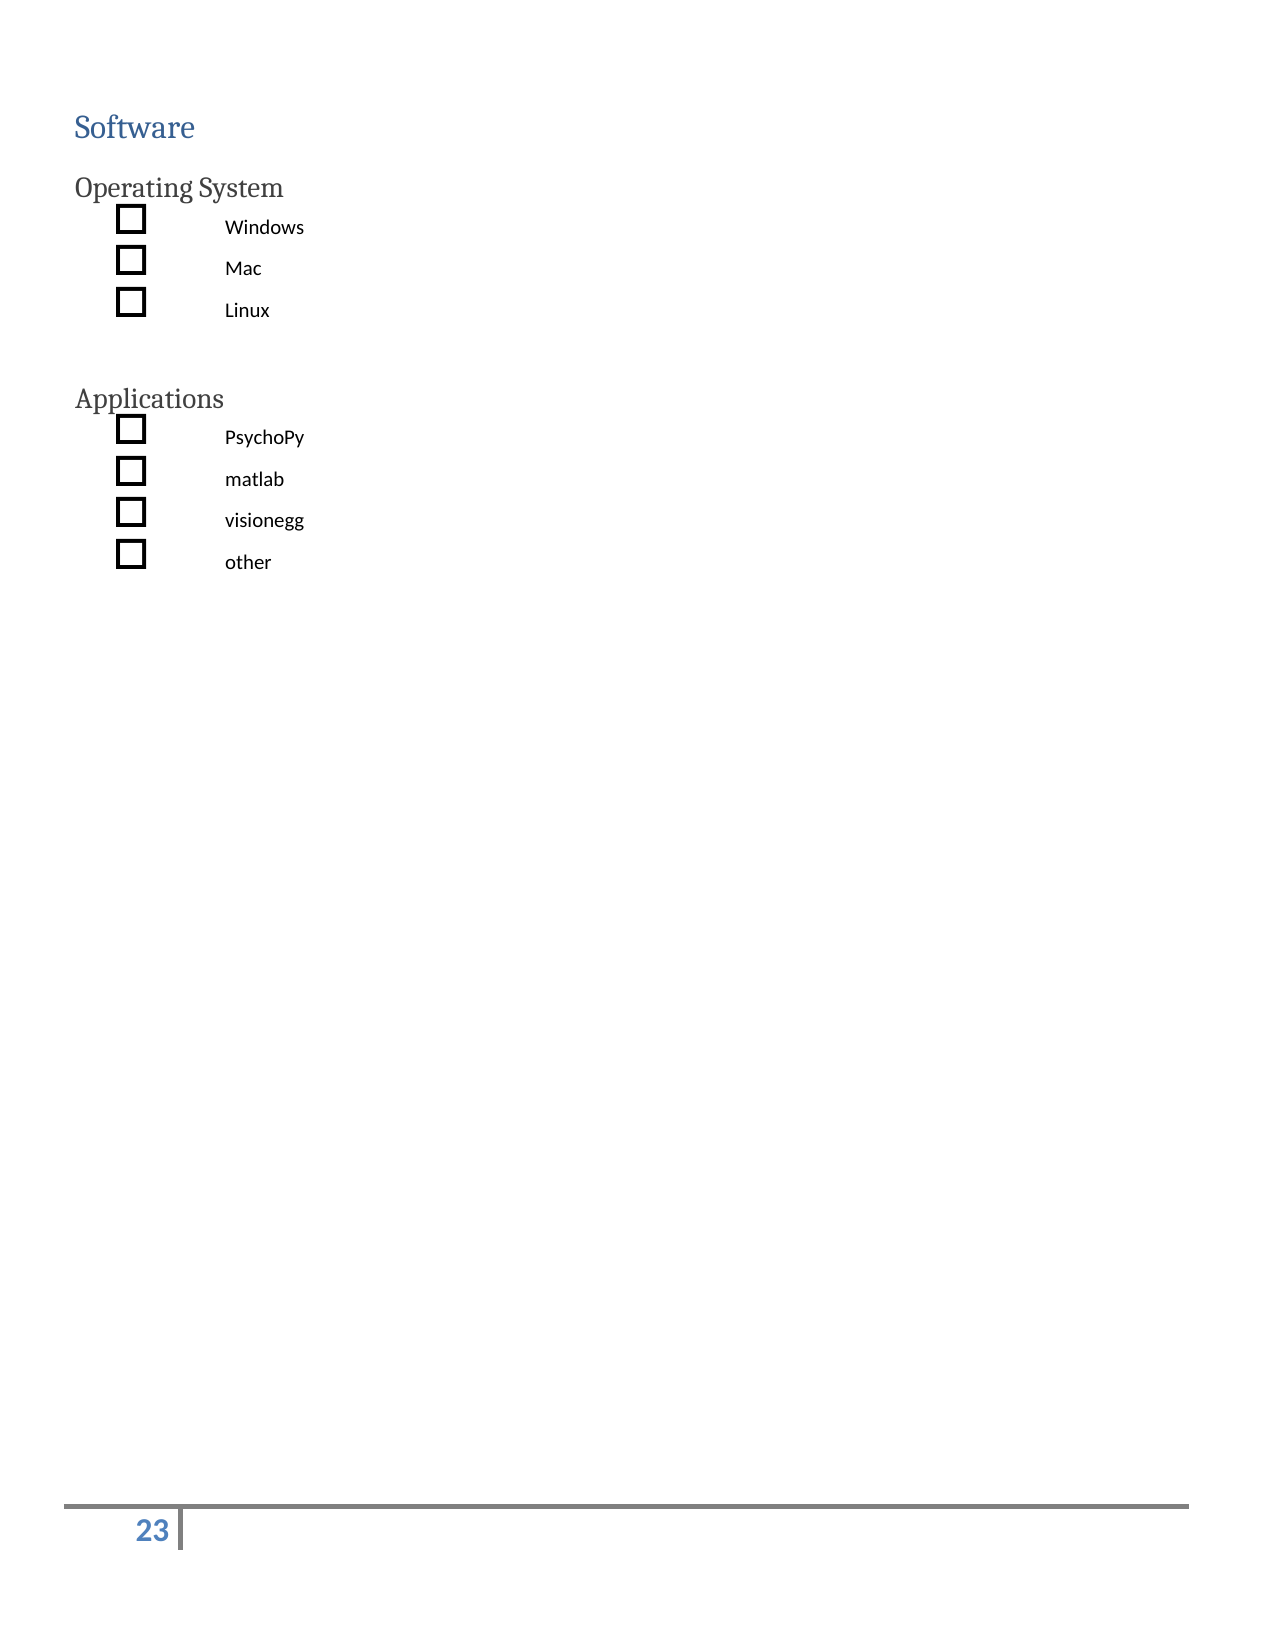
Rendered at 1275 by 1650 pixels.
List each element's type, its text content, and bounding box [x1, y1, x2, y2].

list other [112, 540, 1200, 578]
list visionegg [112, 499, 1200, 537]
list PsychoPy [112, 415, 1200, 453]
list Mac [112, 247, 1200, 285]
list Linux [112, 288, 1200, 354]
list matlab [112, 457, 1200, 495]
list Windows [112, 205, 1200, 243]
subtitle Software [75, 108, 1200, 147]
subtitle Operating System [75, 172, 1200, 205]
subtitle Applications [75, 382, 1200, 415]
